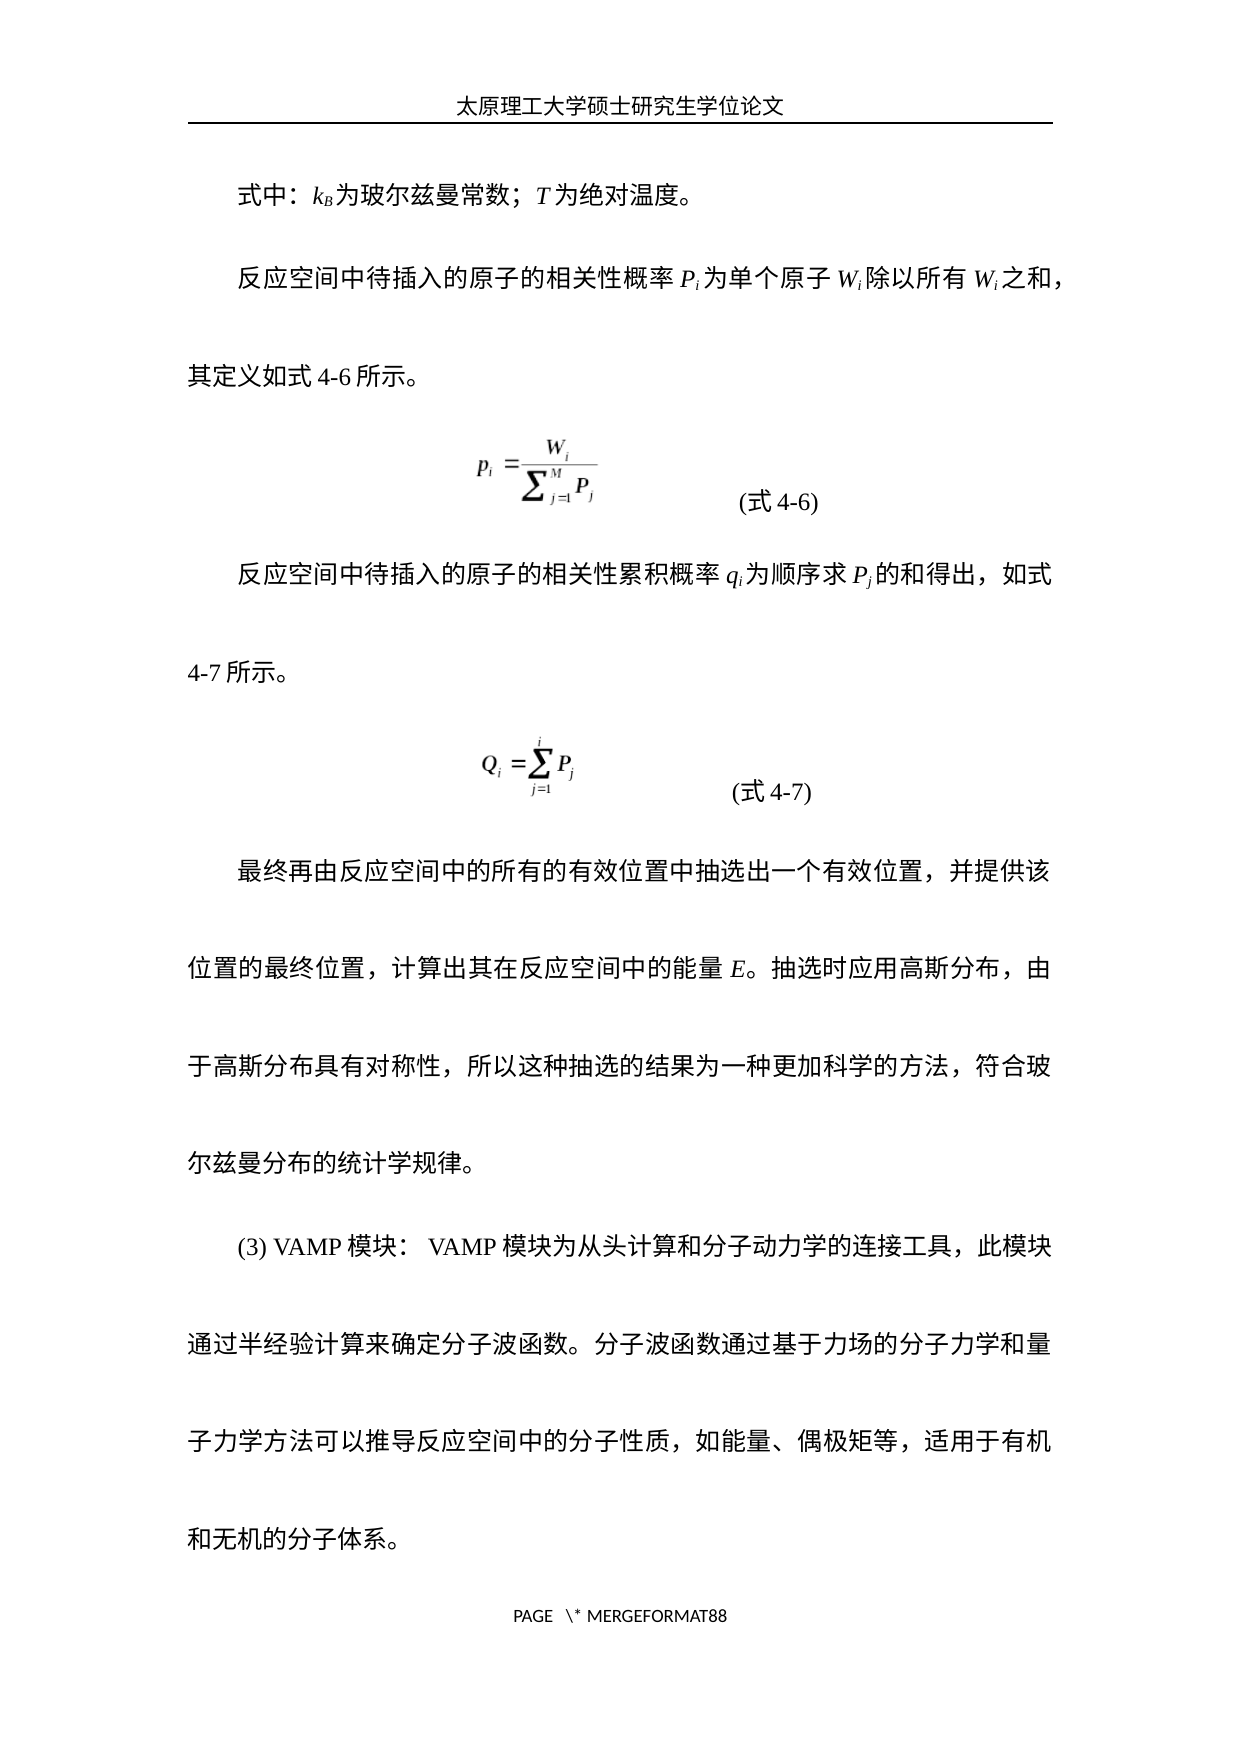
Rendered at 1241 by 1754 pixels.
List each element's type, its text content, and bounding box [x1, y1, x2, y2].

text 反应空间中待插入的原子的相关性累积概率qi为顺序求Pj的和得出，如式4-7所示。 [187, 541, 1053, 703]
text 式中：kB为玻尔兹曼常数；T为绝对温度。 [187, 161, 1053, 226]
text (式4-7) [187, 721, 1053, 819]
list VAMP模块： VAMP模块为从头计算和分子动力学的连接工具，此模块通过半经验计算来确定分子波函数。分子波函数通过基于力场的分子力学和量子力学方法可以推导反应空间中的分子性质，如能量、偶极矩等，适用于有机和无机的分子体系。 [187, 1212, 1053, 1570]
text 反应空间中待插入的原子的相关性概率Pi为单个原子Wi除以所有Wi之和，其定义如式4-6所示。 [187, 244, 1053, 407]
text (式4-6) [187, 425, 1053, 522]
text 最终再由反应空间中的所有的有效位置中抽选出一个有效位置，并提供该位置的最终位置，计算出其在反应空间中的能量E。抽选时应用高斯分布，由于高斯分布具有对称性，所以这种抽选的结果为一种更加科学的方法，符合玻尔兹曼分布的统计学规律。 [187, 837, 1053, 1194]
